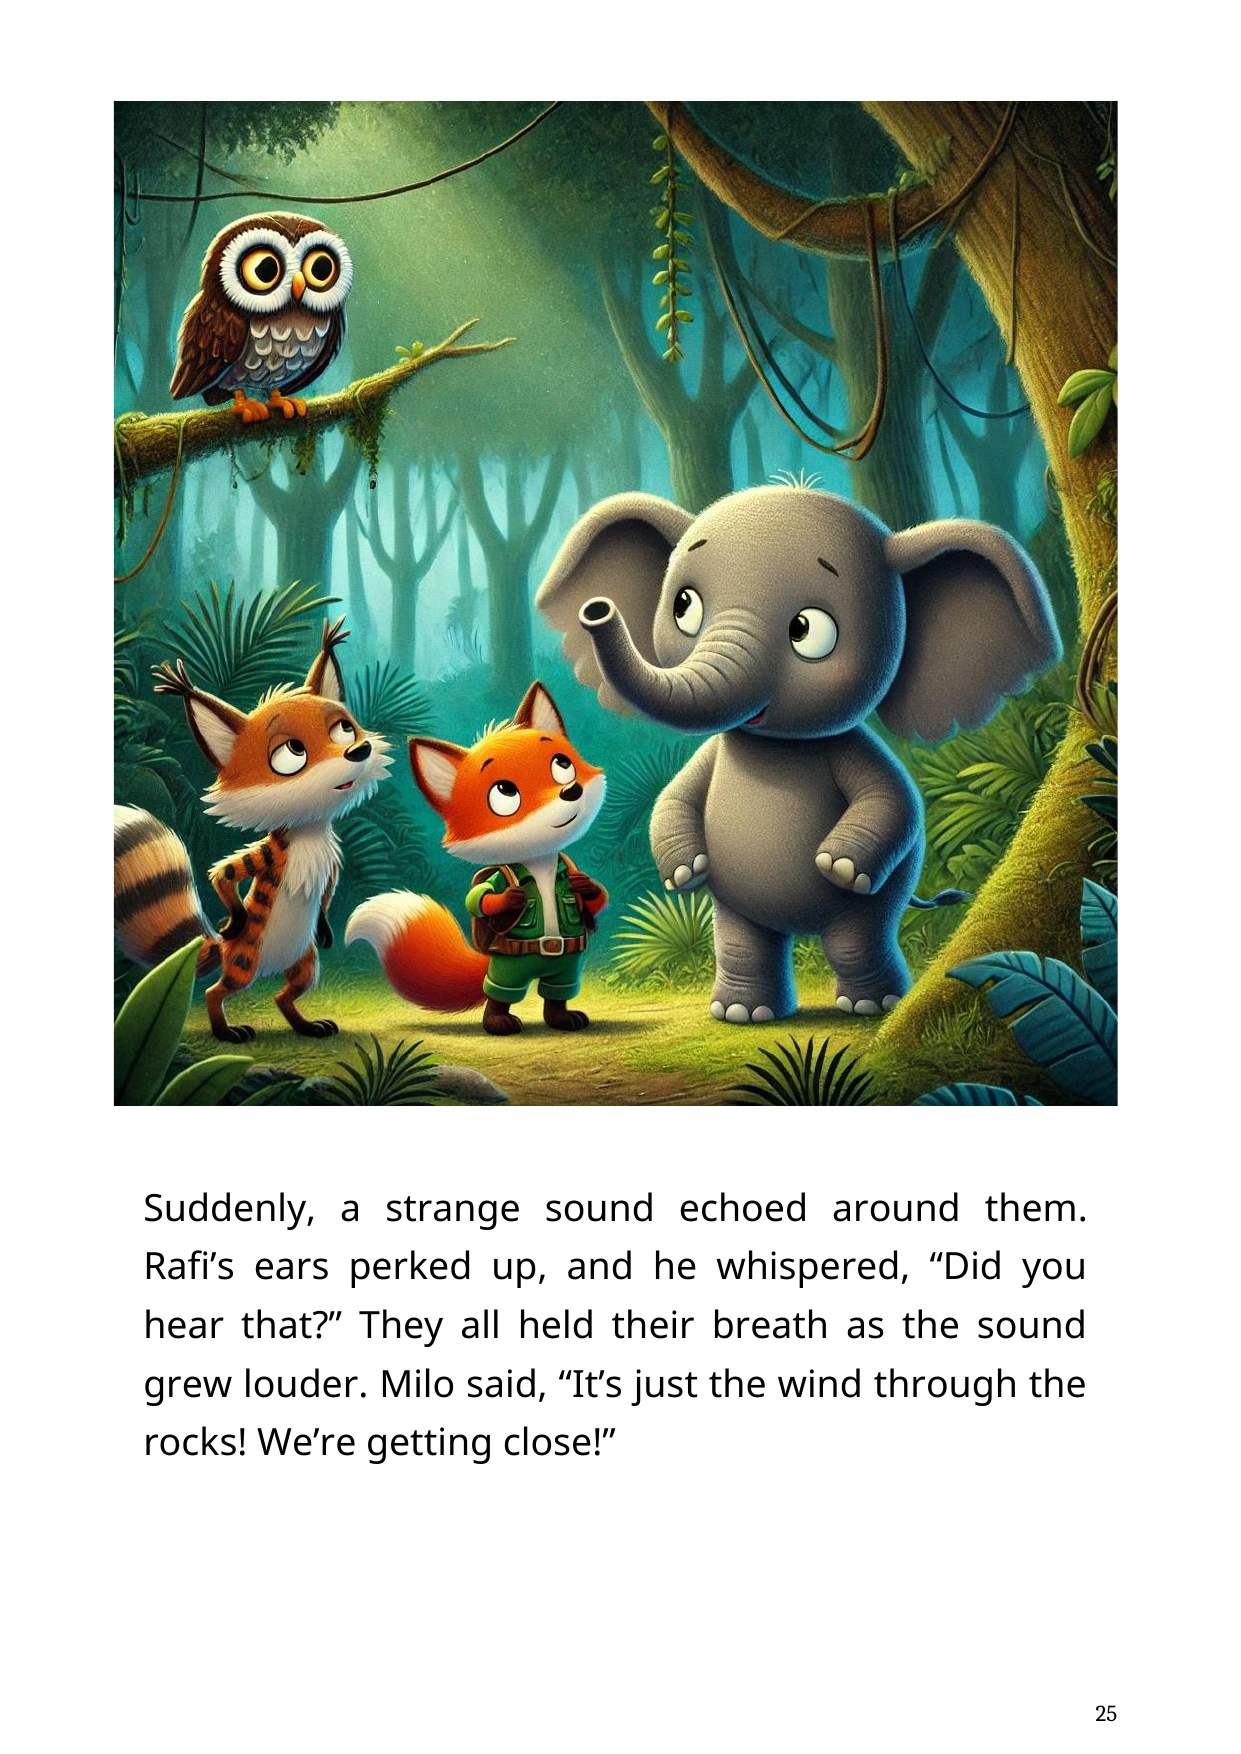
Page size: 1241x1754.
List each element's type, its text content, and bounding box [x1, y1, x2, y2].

picture [113, 101, 1118, 1106]
text Suddenly, a strange sound echoed around them. Rafi’s ears perked up, and he whispered, “Did you hear that?” They all held their breath as the sound grew louder. Milo said, “It’s just the wind through the rocks! We’re getting close!” [143, 1181, 1088, 1467]
